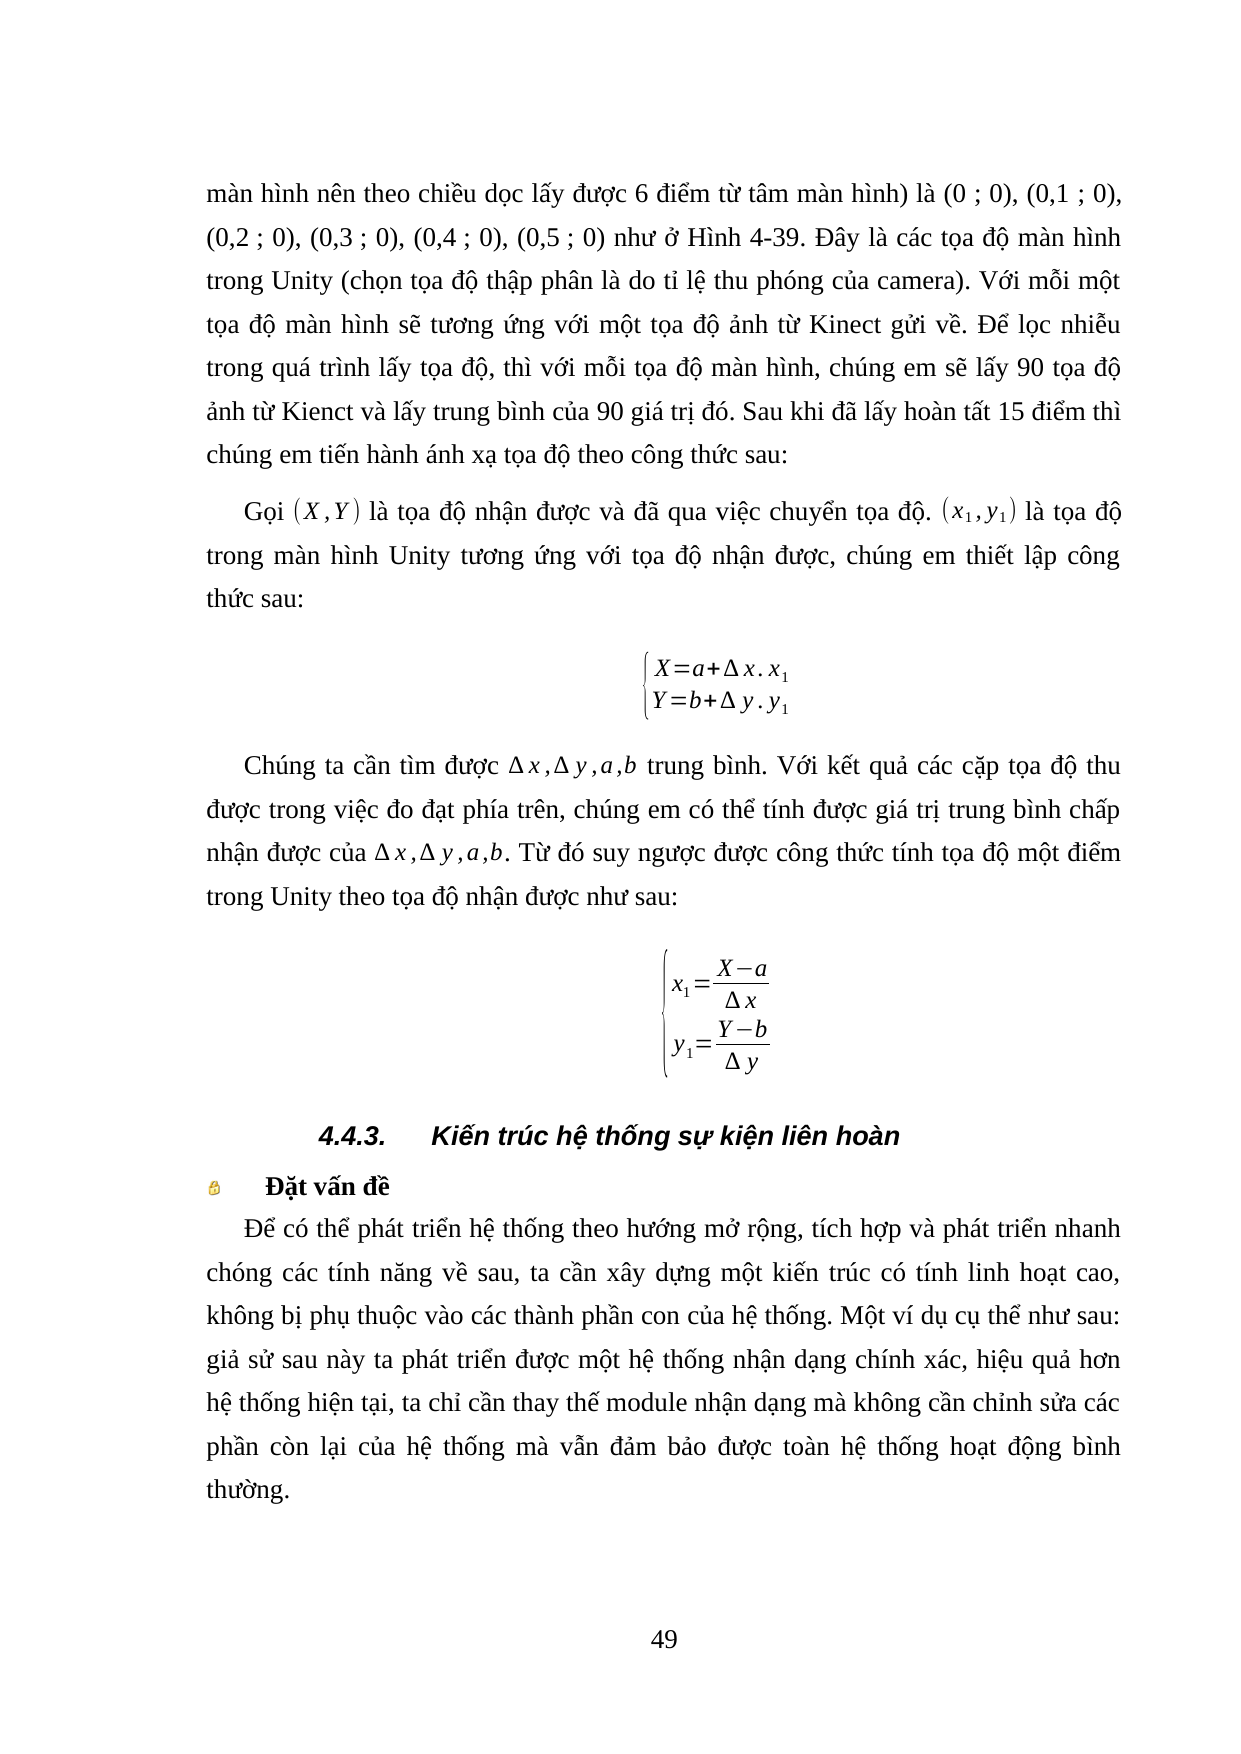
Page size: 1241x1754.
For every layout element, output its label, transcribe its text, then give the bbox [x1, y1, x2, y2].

text Gọi là tọa độ nhận được và đã qua việc chuyển tọa độ. là tọa độ trong màn hình Unity tương ứng với tọa độ nhận được, chúng em thiết lập công thức sau: [206, 494, 1122, 613]
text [206, 177, 1122, 469]
text Chúng ta cần tìm được trung bình. Với kết quả các cặp tọa độ thu được trong việc đo đạt phía trên, chúng em có thể tính được giá trị trung bình chấp nhận được của . Từ đó suy ngược được công thức tính tọa độ một điểm trong Unity theo tọa độ nhận được như sau: [206, 749, 1122, 911]
picture [207, 1179, 221, 1196]
text Đặt vấn đề [206, 1170, 1122, 1201]
text Để có thể phát triển hệ thống theo hướng mở rộng, tích hợp và phát triển nhanh chóng các tính năng về sau, ta cần xây dựng một kiến trúc có tính linh hoạt cao, không bị phụ thuộc vào các thành phần con của hệ thống. Một ví dụ cụ thể như sau: giả sử sau này ta phát triển được một hệ thống nhận dạng chính xác, hiệu quả hơn hệ thống hiện tại, ta chỉ cần thay thế module nhận dạng mà không cần chỉnh sửa các phần còn lại của hệ thống mà vẫn đảm bảo được toàn hệ thống hoạt động bình thường. [206, 1212, 1122, 1505]
subtitle Kiến trúc hệ thống sự kiện liên hoàn [281, 1120, 1122, 1152]
